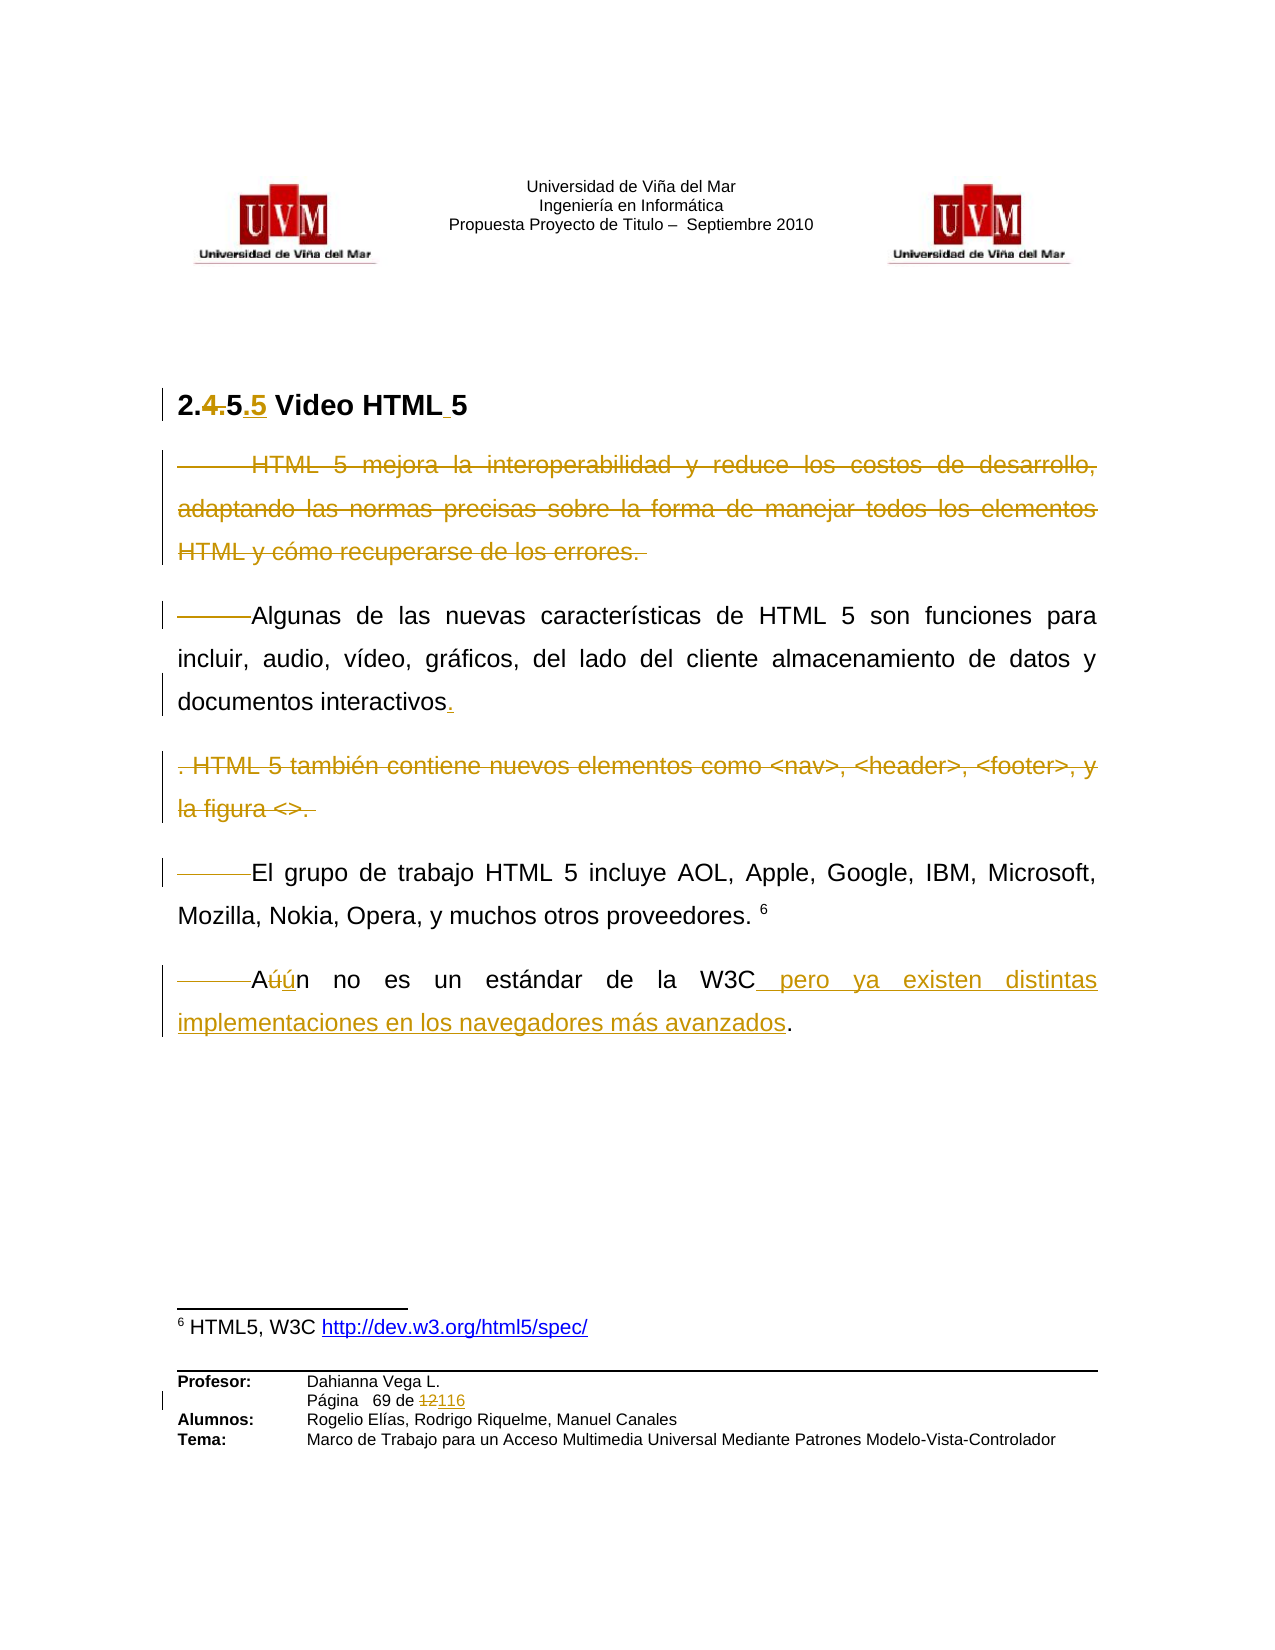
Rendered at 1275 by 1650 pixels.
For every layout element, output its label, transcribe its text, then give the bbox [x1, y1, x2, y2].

text An no es un estándar de la W3C. [177, 965, 1098, 1037]
picture [177, 176, 390, 267]
text Algunas de las nuevas características de HTML 5 son funciones para incluir, audio, vídeo, gráficos, del lado del cliente almacenamiento de datos y documentos interactivos [177, 601, 1098, 716]
subtitle 2.5 Video HTML5 [177, 388, 1098, 421]
text El grupo de trabajo HTML 5 incluye AOL, Apple, Google, IBM, Microsoft, Mozilla, Nokia, Opera, y muchos otros proveedores. [177, 858, 1098, 930]
picture [871, 176, 1084, 267]
